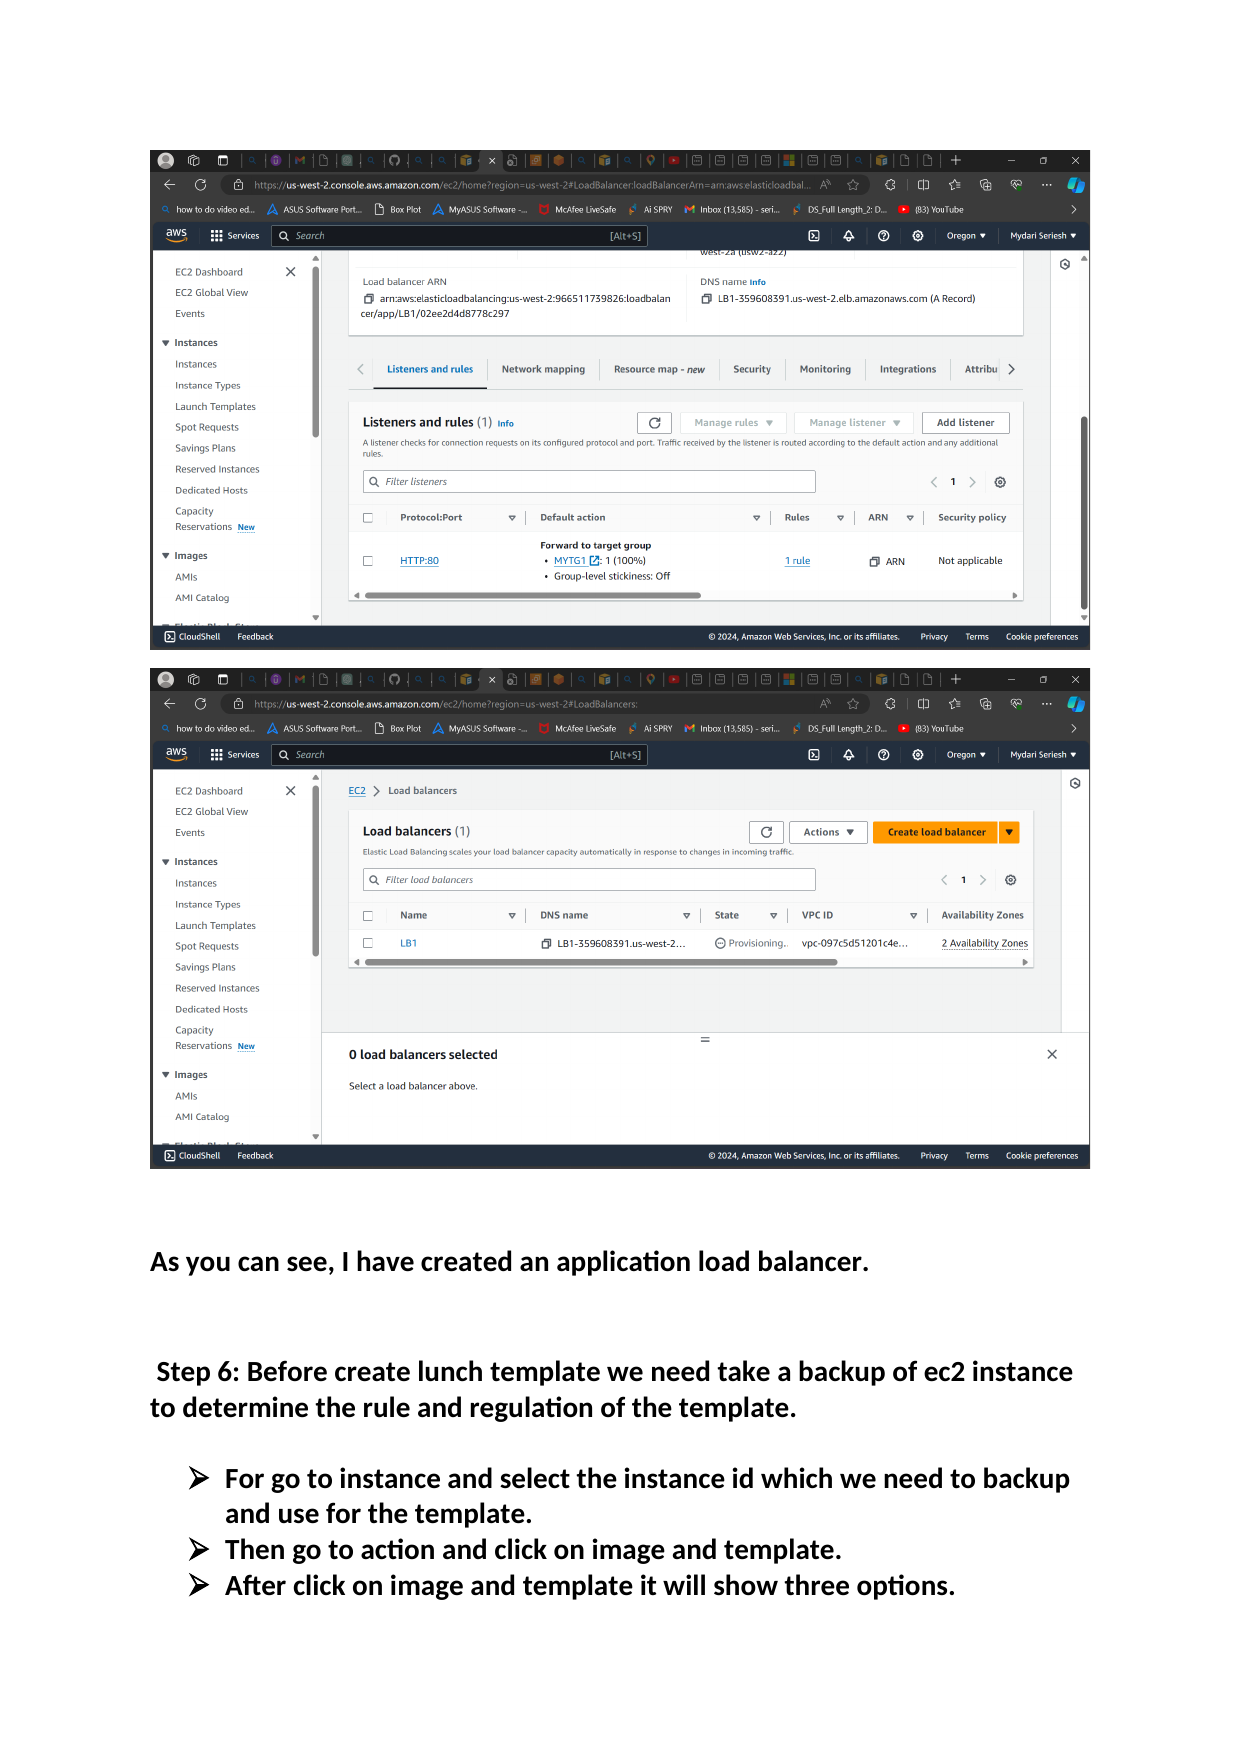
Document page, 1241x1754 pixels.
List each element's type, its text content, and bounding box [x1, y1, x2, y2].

picture [150, 668, 1091, 1169]
list Then go to action and click on image and template. [187, 1531, 1090, 1567]
list After click on image and template it will show three options. [187, 1567, 1090, 1602]
list For go to instance and select the instance id which we need to backup and use for the template. [187, 1460, 1090, 1531]
text As you can see, I have created an application load balancer. [150, 1243, 1090, 1278]
picture [150, 150, 1091, 650]
text Step 6: Before create lunch template we need take a backup of ec2 instance to determine the rule and regulation of the template. [150, 1353, 1090, 1424]
